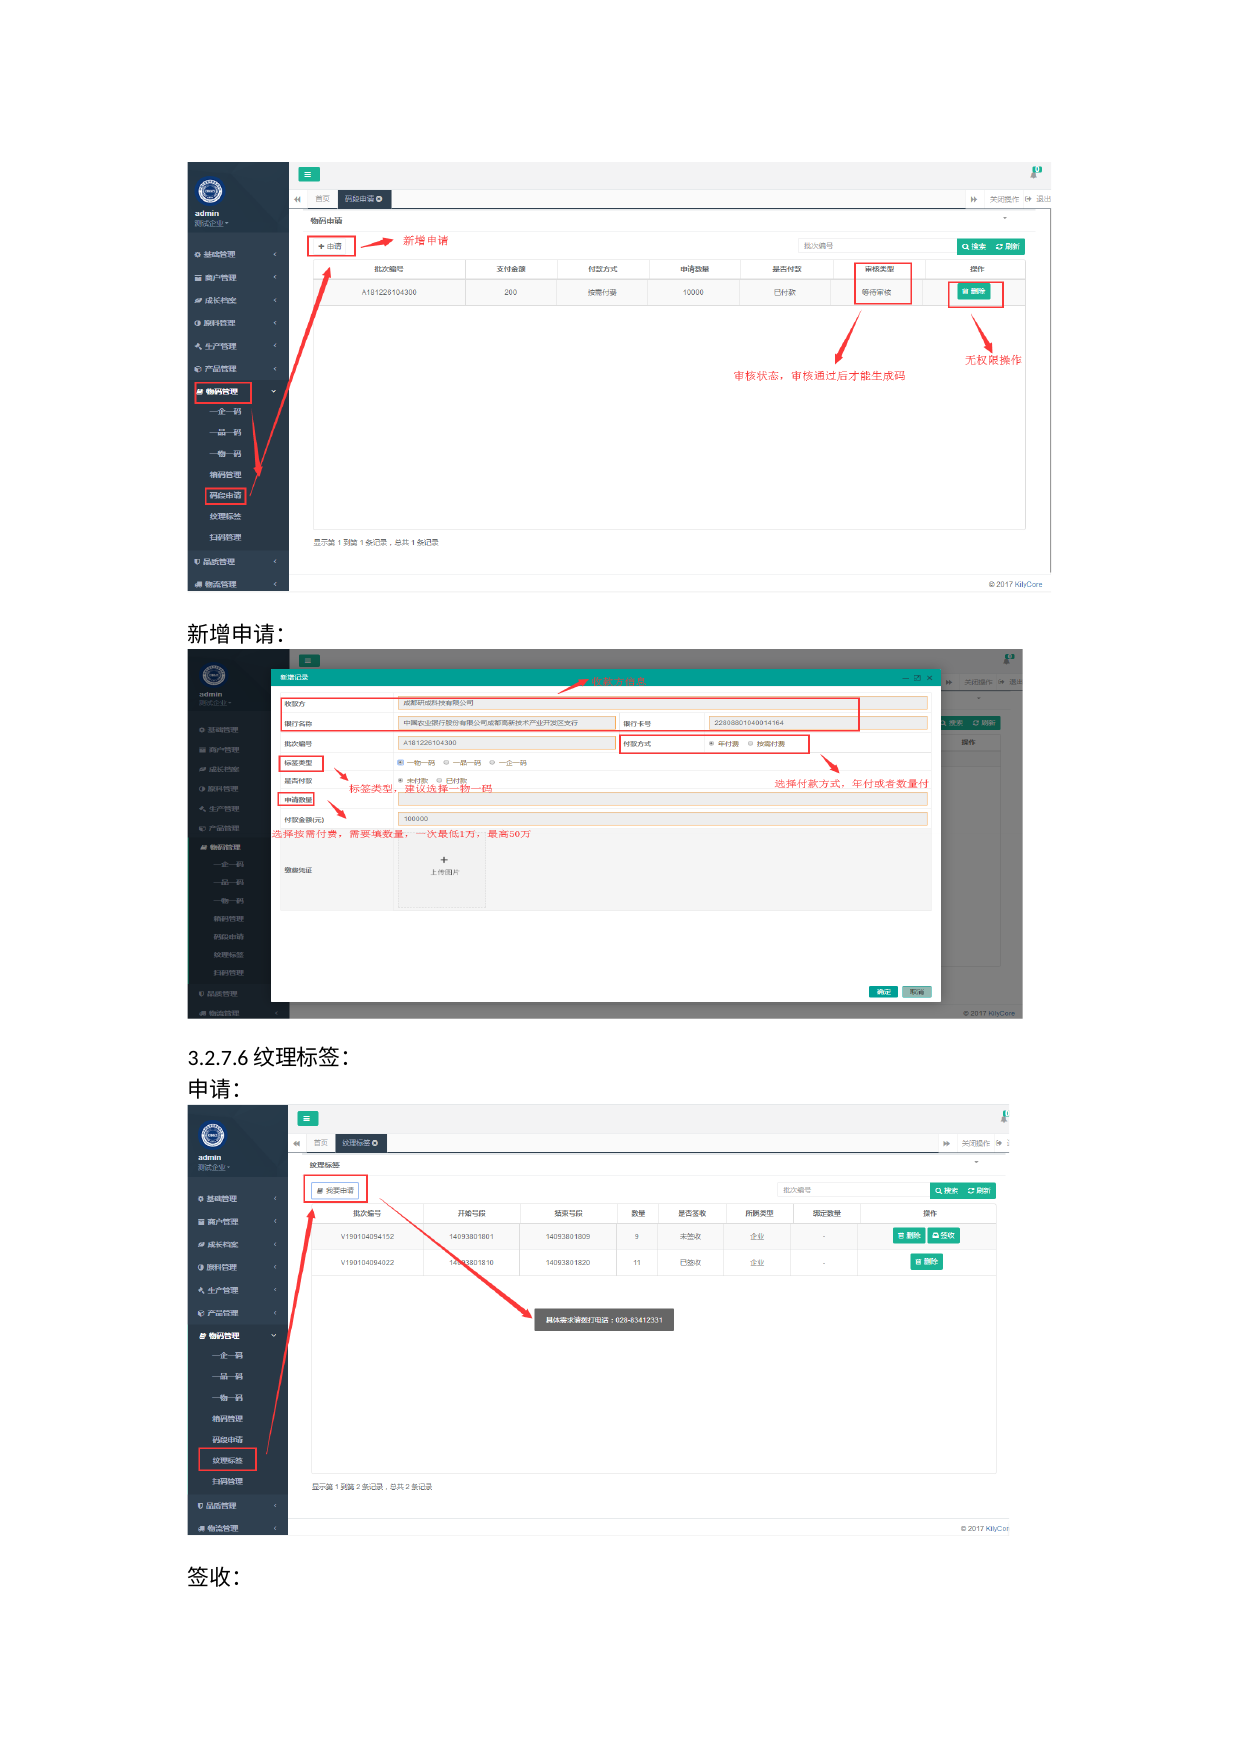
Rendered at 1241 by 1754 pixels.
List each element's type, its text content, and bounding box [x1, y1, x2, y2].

text 3.2.7.6纹理标签： [187, 1039, 1053, 1072]
picture [187, 649, 1023, 1019]
text 签收： [187, 1559, 1053, 1592]
text 申请： [187, 1072, 1053, 1104]
picture [187, 162, 1052, 593]
picture [187, 1104, 1010, 1536]
